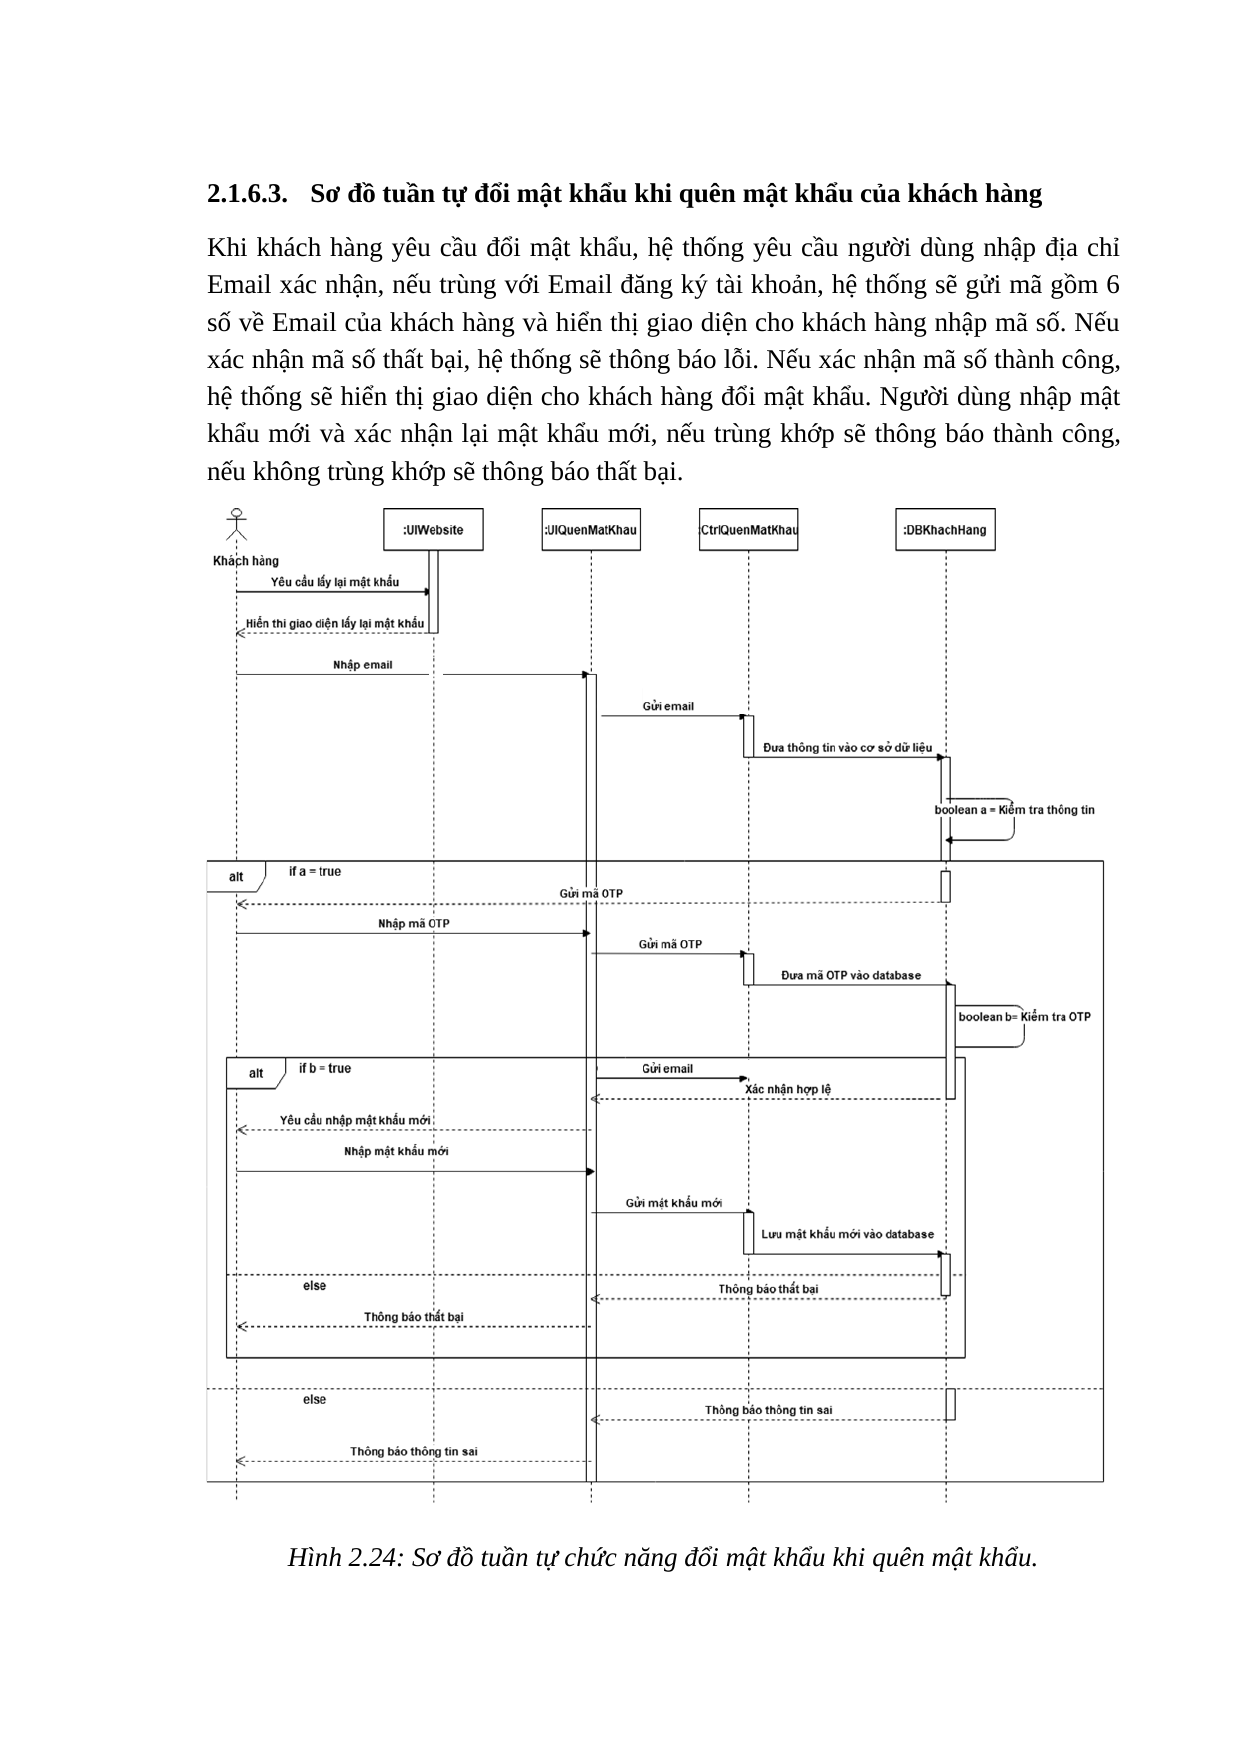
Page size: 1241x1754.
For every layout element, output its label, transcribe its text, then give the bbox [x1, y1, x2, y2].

list Sơ đồ tuần tự đổi mật khẩu khi quên mật khẩu của khách hàng [207, 177, 1122, 208]
text Khi khách hàng yêu cầu đổi mật khẩu, hệ thống yêu cầu người dùng nhập địa chỉ Email xác nhận, nếu trùng với Email đăng ký tài khoản, hệ thống sẽ gửi mã gồm 6 số về Email của khách hàng và hiển thị giao diện cho khách hàng nhập mã số. Nếu xác nhận mã số thất bại, hệ thống sẽ thông báo lỗi. Nếu xác nhận mã số thành công, hệ thống sẽ hiển thị giao diện cho khách hàng đổi mật khẩu. Người dùng nhập mật khẩu mới và xác nhận lại mật khẩu mới, nếu trùng khớp sẽ thông báo thành công, nếu không trùng khớp sẽ thông báo thất bại. [207, 231, 1122, 486]
text Hình 2.24: Sơ đồ tuần tự chức năng đổi mật khẩu khi quên mật khẩu. [207, 1541, 1122, 1572]
picture [206, 508, 1120, 1519]
